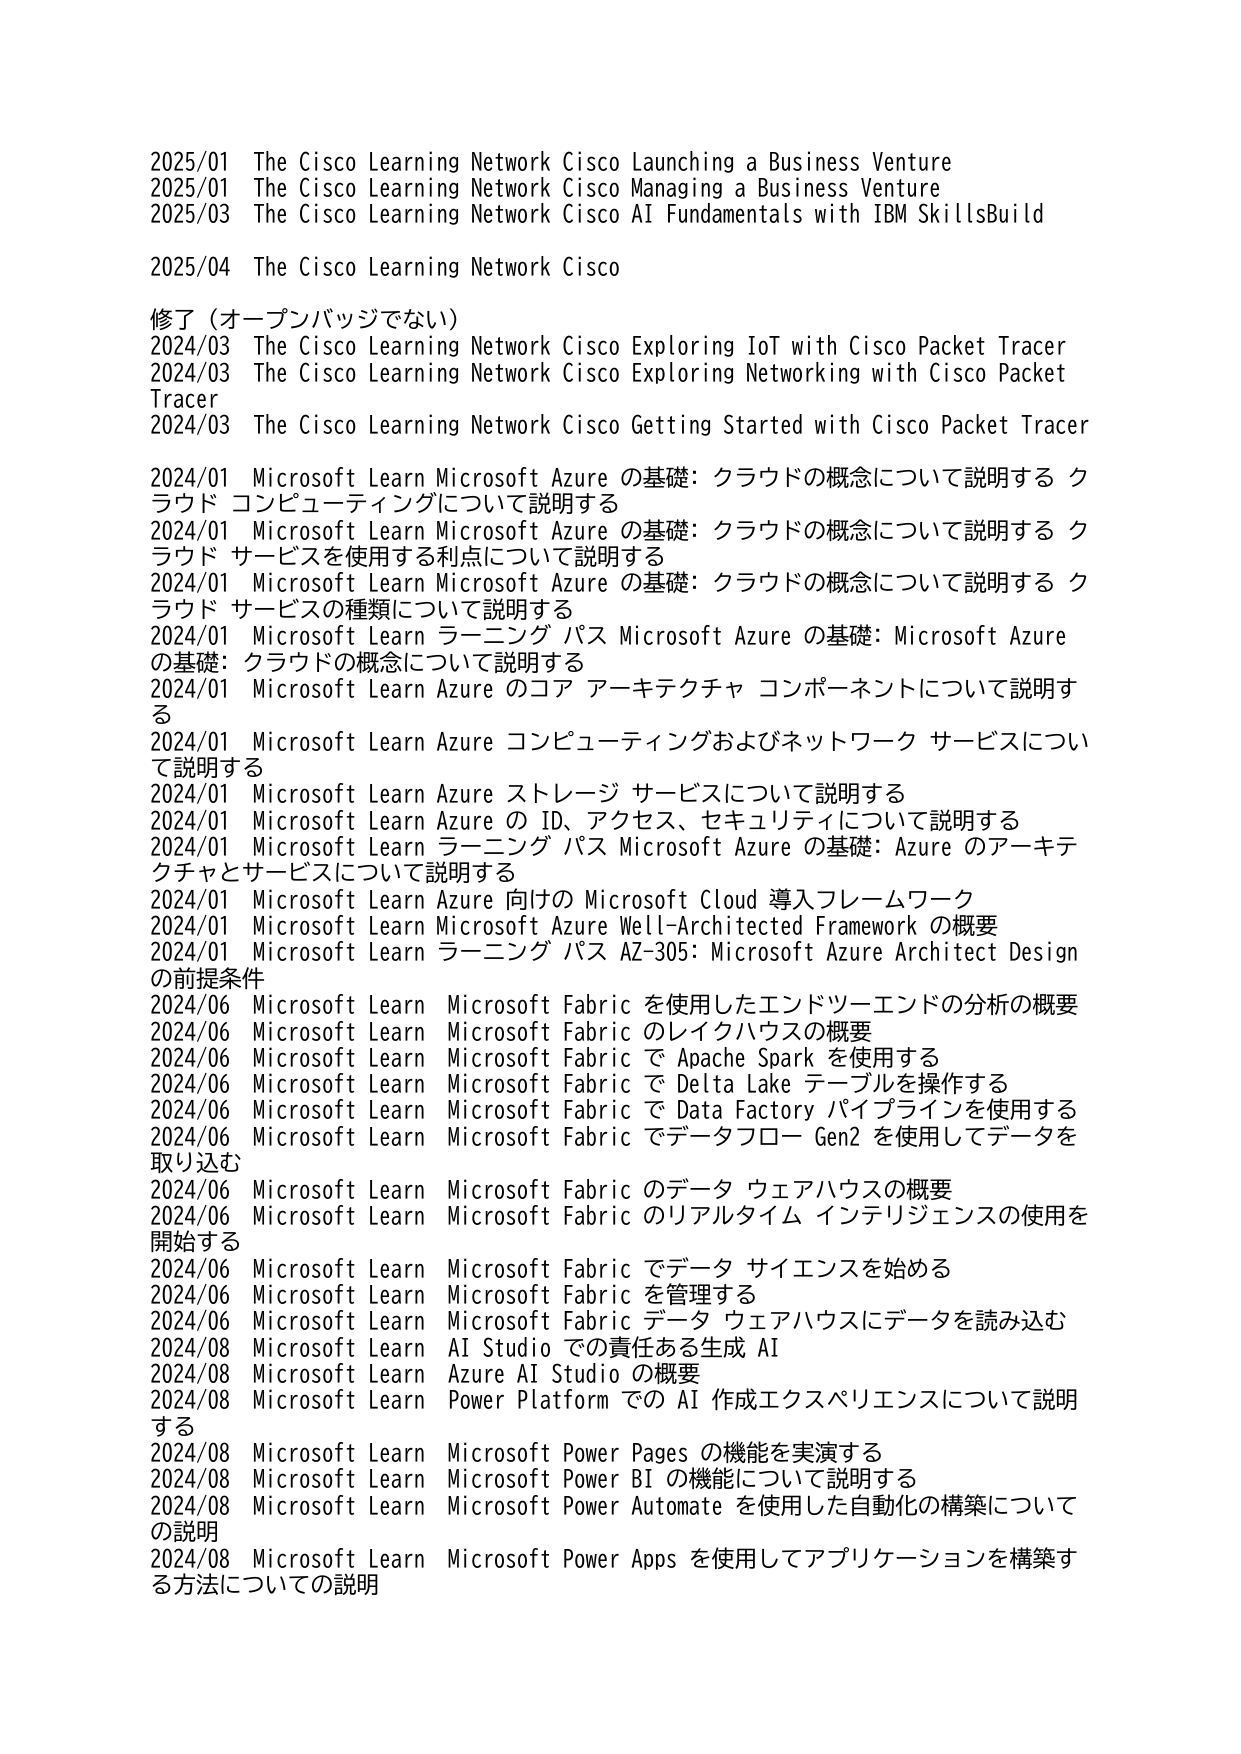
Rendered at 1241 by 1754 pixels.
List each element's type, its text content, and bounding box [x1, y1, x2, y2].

text 2024/08 Microsoft Learn Microsoft Power BI の機能について説明する [150, 1468, 1090, 1491]
text 2024/08 Microsoft Learn AI Studio での責任ある生成 AI [150, 1336, 1090, 1359]
text 2024/06 Microsoft Learn Microsoft Fabric で Apache Spark を使用する [150, 1046, 1090, 1069]
text 2024/08 Microsoft Learn Microsoft Power Pages の機能を実演する [150, 1441, 1090, 1464]
text 2024/06 Microsoft Learn Microsoft Fabric のリアルタイム インテリジェンスの使用を開始する [150, 1204, 1090, 1253]
text 2024/08 Microsoft Learn Azure AI Studio の概要 [150, 1362, 1090, 1385]
text 2024/08 Microsoft Learn Microsoft Power Automate を使用した自動化の構築についての説明 [150, 1494, 1090, 1543]
text 2025/01 The Cisco Learning Network Cisco Managing a Business Venture [150, 176, 1090, 199]
text 2024/03 The Cisco Learning Network Cisco Exploring IoT with Cisco Packet Tracer [150, 334, 1090, 357]
text 2024/01 Microsoft Learn Azure 向けの Microsoft Cloud 導入フレームワーク [150, 888, 1090, 911]
text 2025/04 The Cisco Learning Network Cisco [150, 255, 1090, 278]
text 修了（オープンバッジでない） [150, 308, 1090, 331]
text 2024/06 Microsoft Learn Microsoft Fabric のデータ ウェアハウスの概要 [150, 1178, 1090, 1201]
text 2025/01 The Cisco Learning Network Cisco Launching a Business Venture [150, 150, 1090, 173]
text 2024/06 Microsoft Learn Microsoft Fabric で Data Factory パイプラインを使用する [150, 1099, 1090, 1122]
text 2024/06 Microsoft Learn Microsoft Fabric でデータ サイエンスを始める [150, 1257, 1090, 1280]
text 2024/06 Microsoft Learn Microsoft Fabric を管理する [150, 1283, 1090, 1306]
text 2024/01 Microsoft Learn Azure のコア アーキテクチャ コンポーネントについて説明する [150, 677, 1090, 726]
text 2024/06 Microsoft Learn Microsoft Fabric データ ウェアハウスにデータを読み込む [150, 1309, 1090, 1332]
text 2024/06 Microsoft Learn Microsoft Fabric でデータフロー Gen2 を使用してデータを取り込む [150, 1125, 1090, 1174]
text 2024/01 Microsoft Learn Microsoft Azure Well-Architected Framework の概要 [150, 914, 1090, 937]
text 2024/08 Microsoft Learn Microsoft Power Apps を使用してアプリケーションを構築する方法についての説明 [150, 1547, 1090, 1596]
text 2024/01 Microsoft Learn ラーニング パス Microsoft Azure の基礎: Microsoft Azure の基礎: クラウドの概念について説明する [150, 624, 1090, 674]
text 2024/01 Microsoft Learn Microsoft Azure の基礎: クラウドの概念について説明する クラウド サービスを使用する利点について説明する [150, 519, 1090, 568]
text 2024/01 Microsoft Learn Azure の ID、アクセス、セキュリティについて説明する [150, 809, 1090, 832]
text 2024/06 Microsoft Learn Microsoft Fabric のレイクハウスの概要 [150, 1020, 1090, 1043]
text 2024/01 Microsoft Learn Azure ストレージ サービスについて説明する [150, 782, 1090, 805]
text 2024/06 Microsoft Learn Microsoft Fabric で Delta Lake テーブルを操作する [150, 1072, 1090, 1095]
text 2024/01 Microsoft Learn Azure コンピューティングおよびネットワーク サービスについて説明する [150, 730, 1090, 779]
text 2024/03 The Cisco Learning Network Cisco Getting Started with Cisco Packet Tracer [150, 413, 1090, 436]
text 2025/03 The Cisco Learning Network Cisco AI Fundamentals with IBM SkillsBuild [150, 203, 1090, 226]
text 2024/01 Microsoft Learn Microsoft Azure の基礎: クラウドの概念について説明する クラウド コンピューティングについて説明する [150, 466, 1090, 516]
text 2024/08 Microsoft Learn Power Platform での AI 作成エクスペリエンスについて説明する [150, 1389, 1090, 1438]
text 2024/01 Microsoft Learn ラーニング パス Microsoft Azure の基礎: Azure のアーキテクチャとサービスについて説明する [150, 835, 1090, 884]
text 2024/06 Microsoft Learn Microsoft Fabric を使用したエンドツーエンドの分析の概要 [150, 993, 1090, 1016]
text 2024/03 The Cisco Learning Network Cisco Exploring Networking with Cisco Packet Tracer [150, 361, 1090, 410]
text 2024/01 Microsoft Learn Microsoft Azure の基礎: クラウドの概念について説明する クラウド サービスの種類について説明する [150, 572, 1090, 621]
text 2024/01 Microsoft Learn ラーニング パス AZ-305: Microsoft Azure Architect Design の前提条件 [150, 941, 1090, 990]
